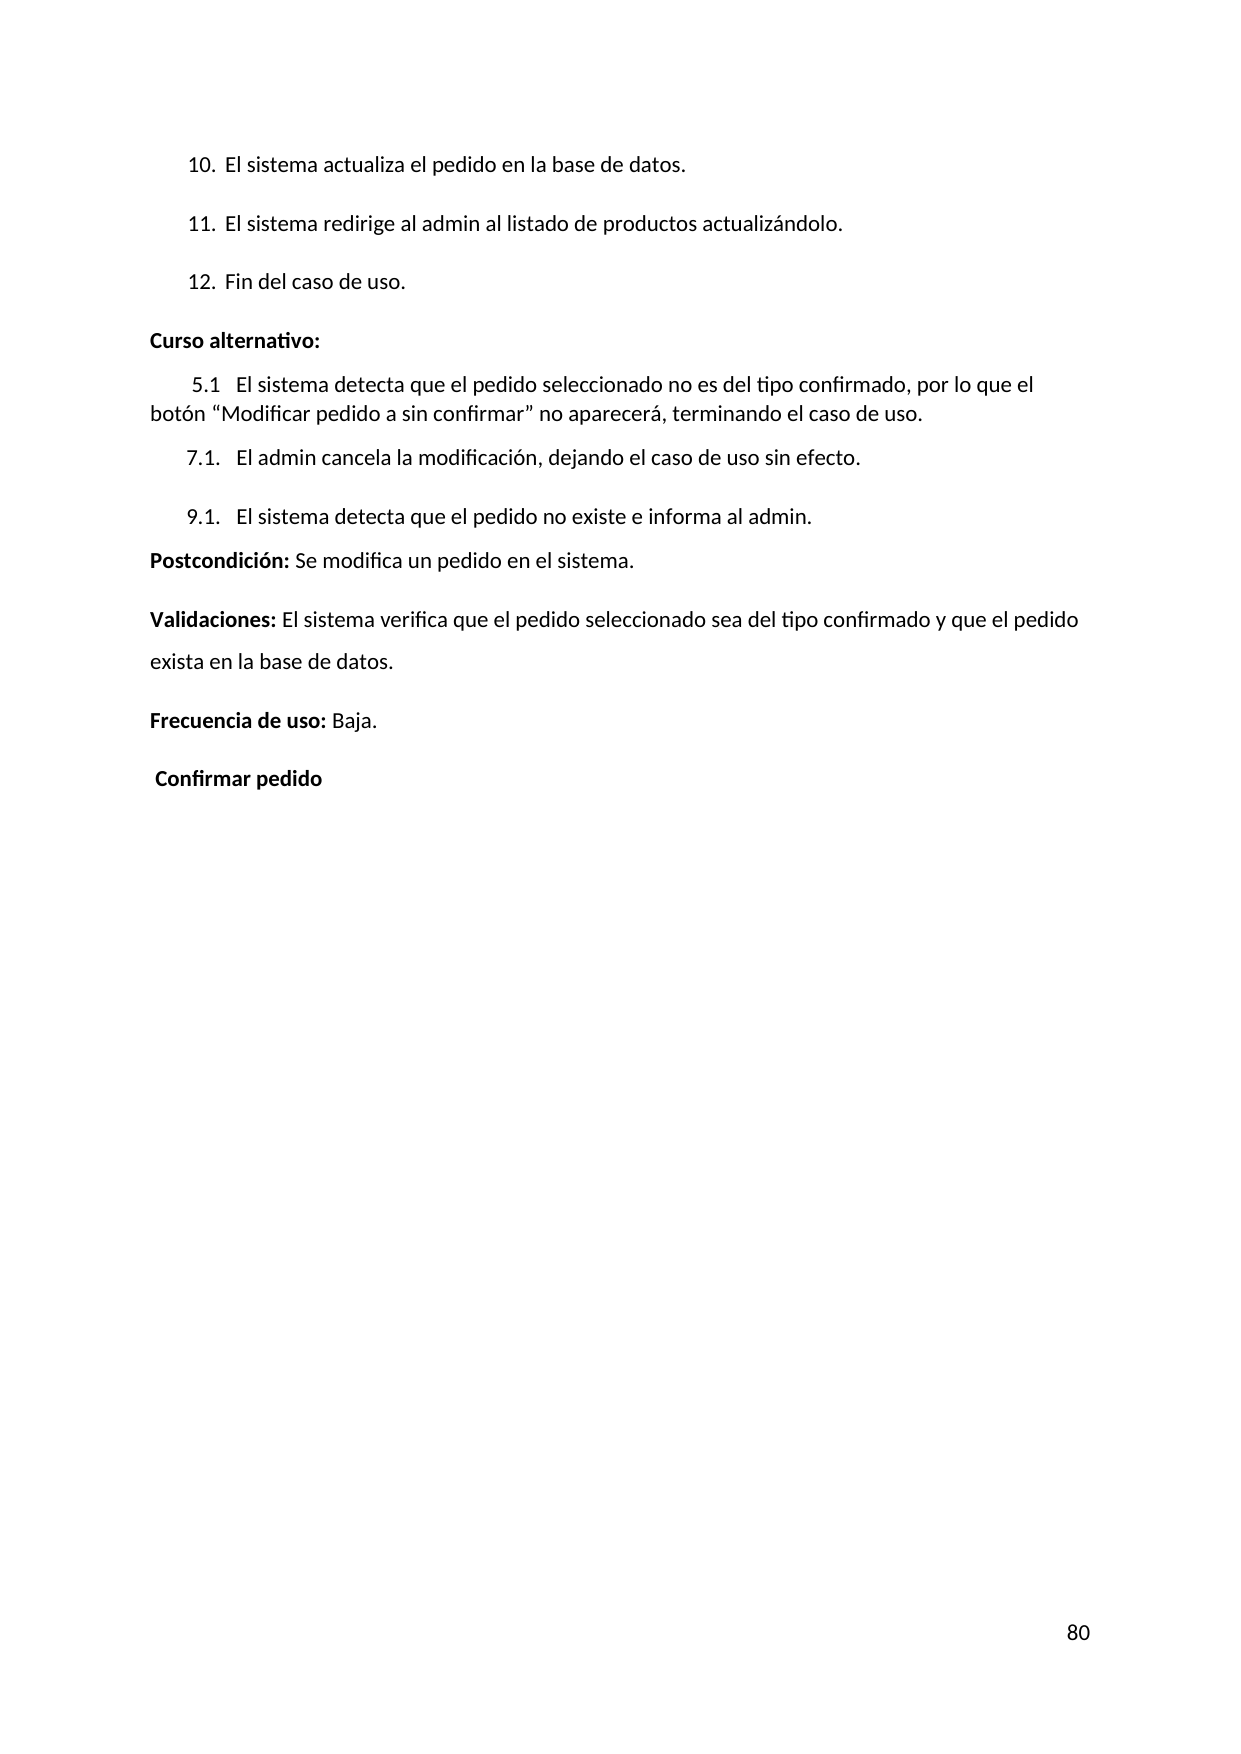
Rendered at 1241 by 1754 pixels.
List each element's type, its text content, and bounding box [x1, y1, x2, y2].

text 5.1 El sistema detecta que el pedido seleccionado no es del tipo confirmado, por lo que el botón “Modificar pedido a sin confirmar” no aparecerá, terminando el caso de uso. [150, 371, 1090, 427]
text Validaciones: El sistema verifica que el pedido seleccionado sea del tipo confirmado y que el pedido exista en la base de datos. [150, 605, 1090, 675]
text 9.1. El sistema detecta que el pedido no existe e informa al admin. [150, 502, 1090, 530]
text Curso alternativo: [150, 326, 1090, 354]
list Fin del caso de uso. [187, 267, 1090, 295]
text Confirmar pedido [150, 764, 1090, 793]
list El sistema redirige al admin al listado de productos actualizándolo. [187, 209, 1090, 237]
list El sistema actualiza el pedido en la base de datos. [187, 150, 1090, 178]
text 7.1. El admin cancela la modificación, dejando el caso de uso sin efecto. [150, 443, 1090, 471]
text Postcondición: Se modifica un pedido en el sistema. [150, 547, 1090, 575]
text Frecuencia de uso: Baja. [150, 706, 1090, 734]
